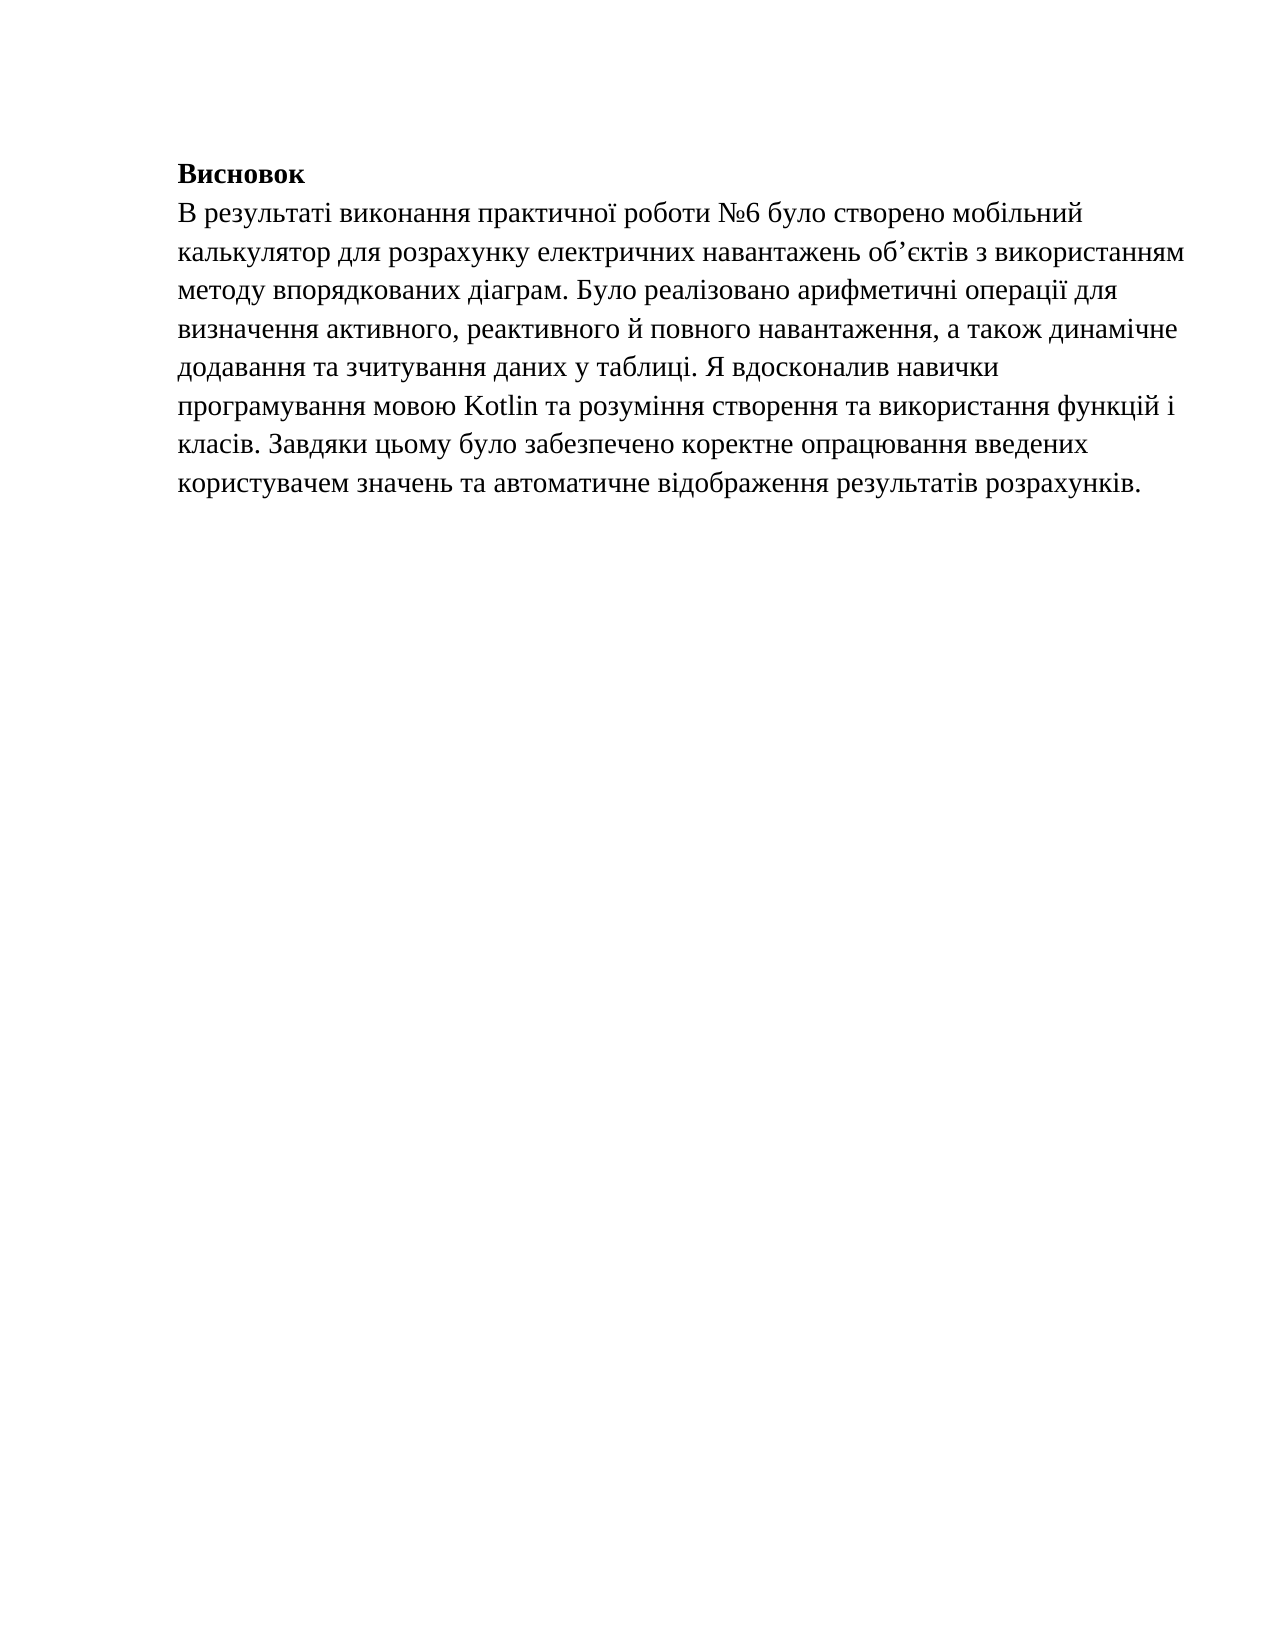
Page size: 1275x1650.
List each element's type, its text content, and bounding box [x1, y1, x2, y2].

text В результаті виконання практичної роботи №6 було створено мобільний калькулятор для розрахунку електричних навантажень об’єктів з використанням методу впорядкованих діаграм. Було реалізовано арифметичні операції для визначення активного, реактивного й повного навантаження, а також динамічне додавання та зчитування даних у таблиці. Я вдосконалив навички програмування мовою Kotlin та розуміння створення та використання функцій і класів. Завдяки цьому було забезпечено коректне опрацювання введених користувачем значень та автоматичне відображення результатів розрахунків. [177, 195, 1186, 498]
text Висновок [177, 157, 1186, 190]
